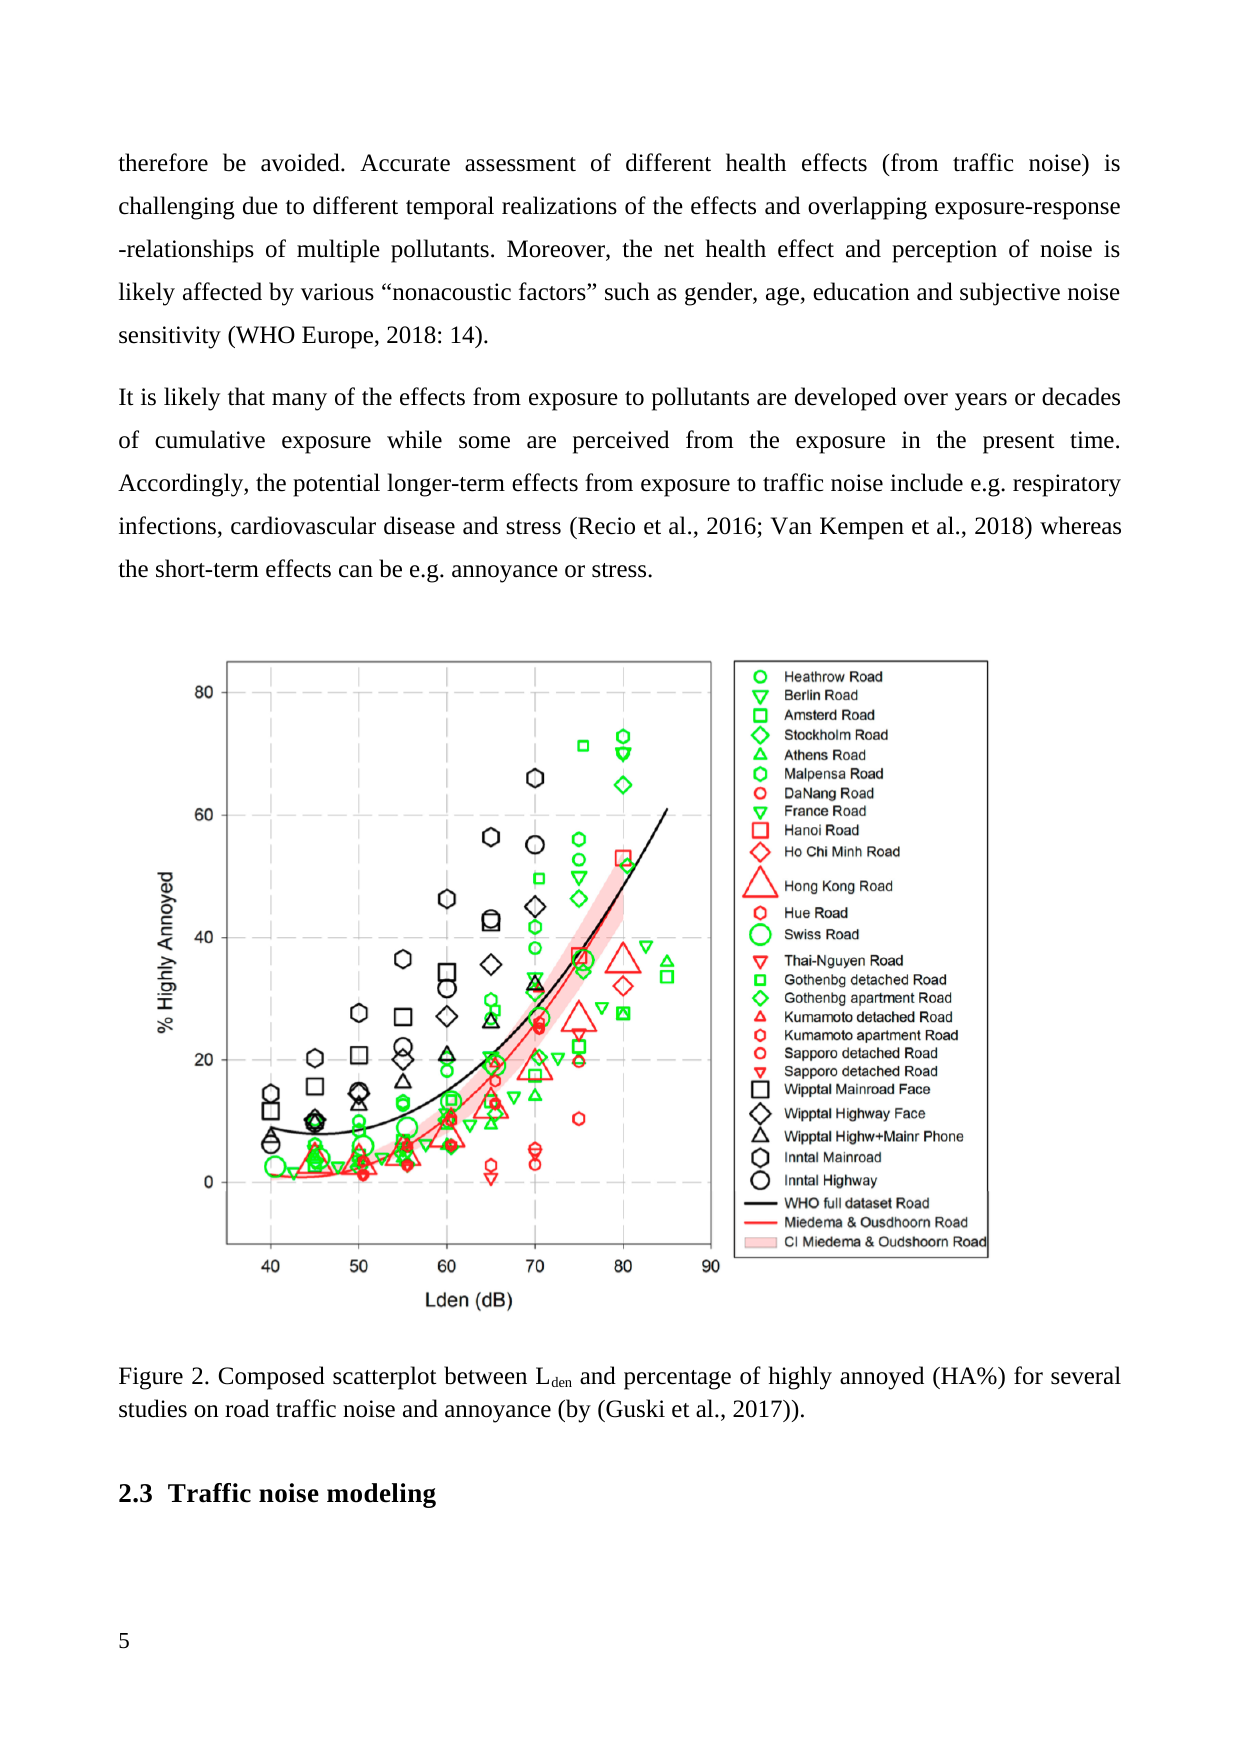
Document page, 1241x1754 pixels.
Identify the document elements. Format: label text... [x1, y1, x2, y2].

text Figure 2. Composed scatterplot between Lden and percentage of highly annoyed (HA%) for several studies on road traffic noise and annoyance (by (Guski et al., 2017)). [118, 1361, 1122, 1423]
text It is likely that many of the effects from exposure to pollutants are developed over years or decades of cumulative exposure while some are perceived from the exposure in the present time. Accordingly, the potential longer-term effects from exposure to traffic noise include e.g. respiratory infections, cardiovascular disease and stress (Recio et al., 2016; Van Kempen et al., 2018) whereas the short-term effects can be e.g. annoyance or stress. [118, 382, 1122, 583]
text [118, 148, 1122, 349]
picture [118, 616, 1014, 1329]
subtitle Traffic noise modeling [118, 1477, 1122, 1509]
